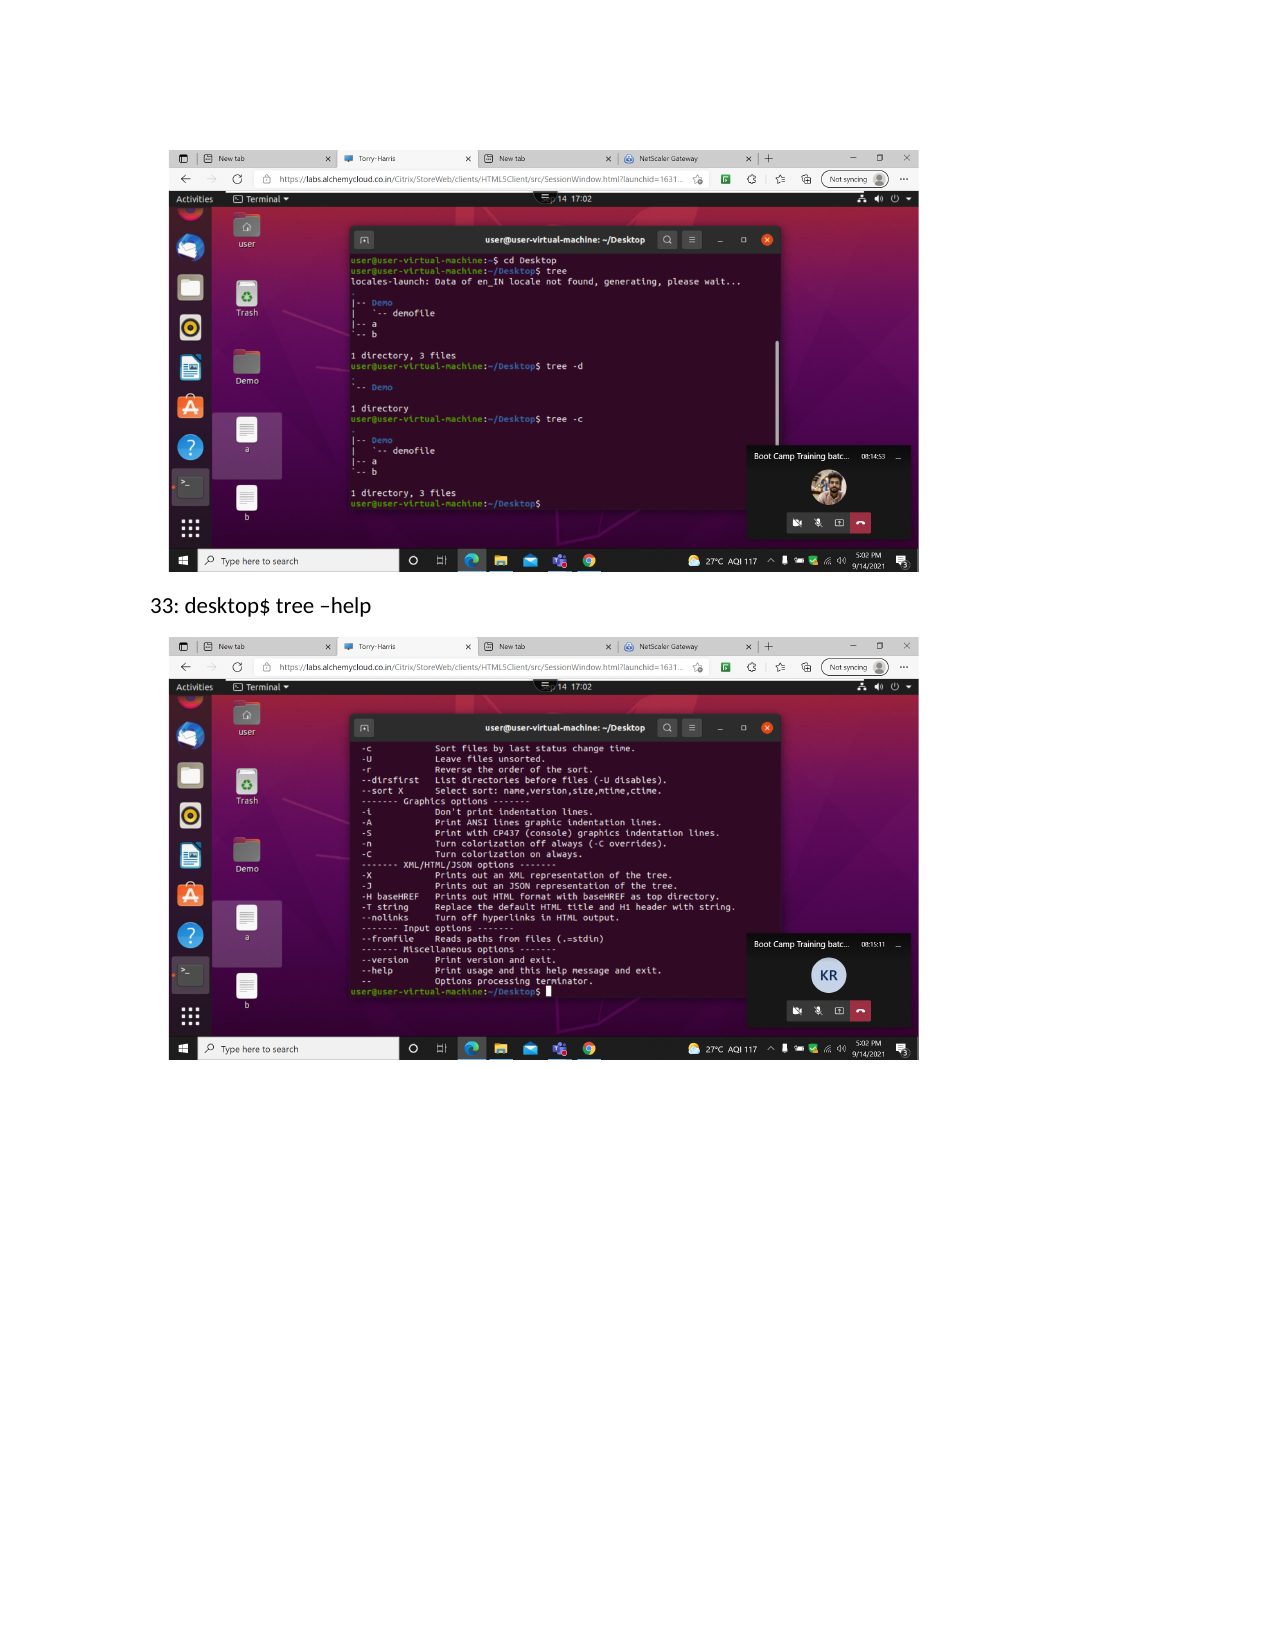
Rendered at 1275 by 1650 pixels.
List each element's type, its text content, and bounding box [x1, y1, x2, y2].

text 33: desktop$ tree –help [150, 591, 1125, 619]
